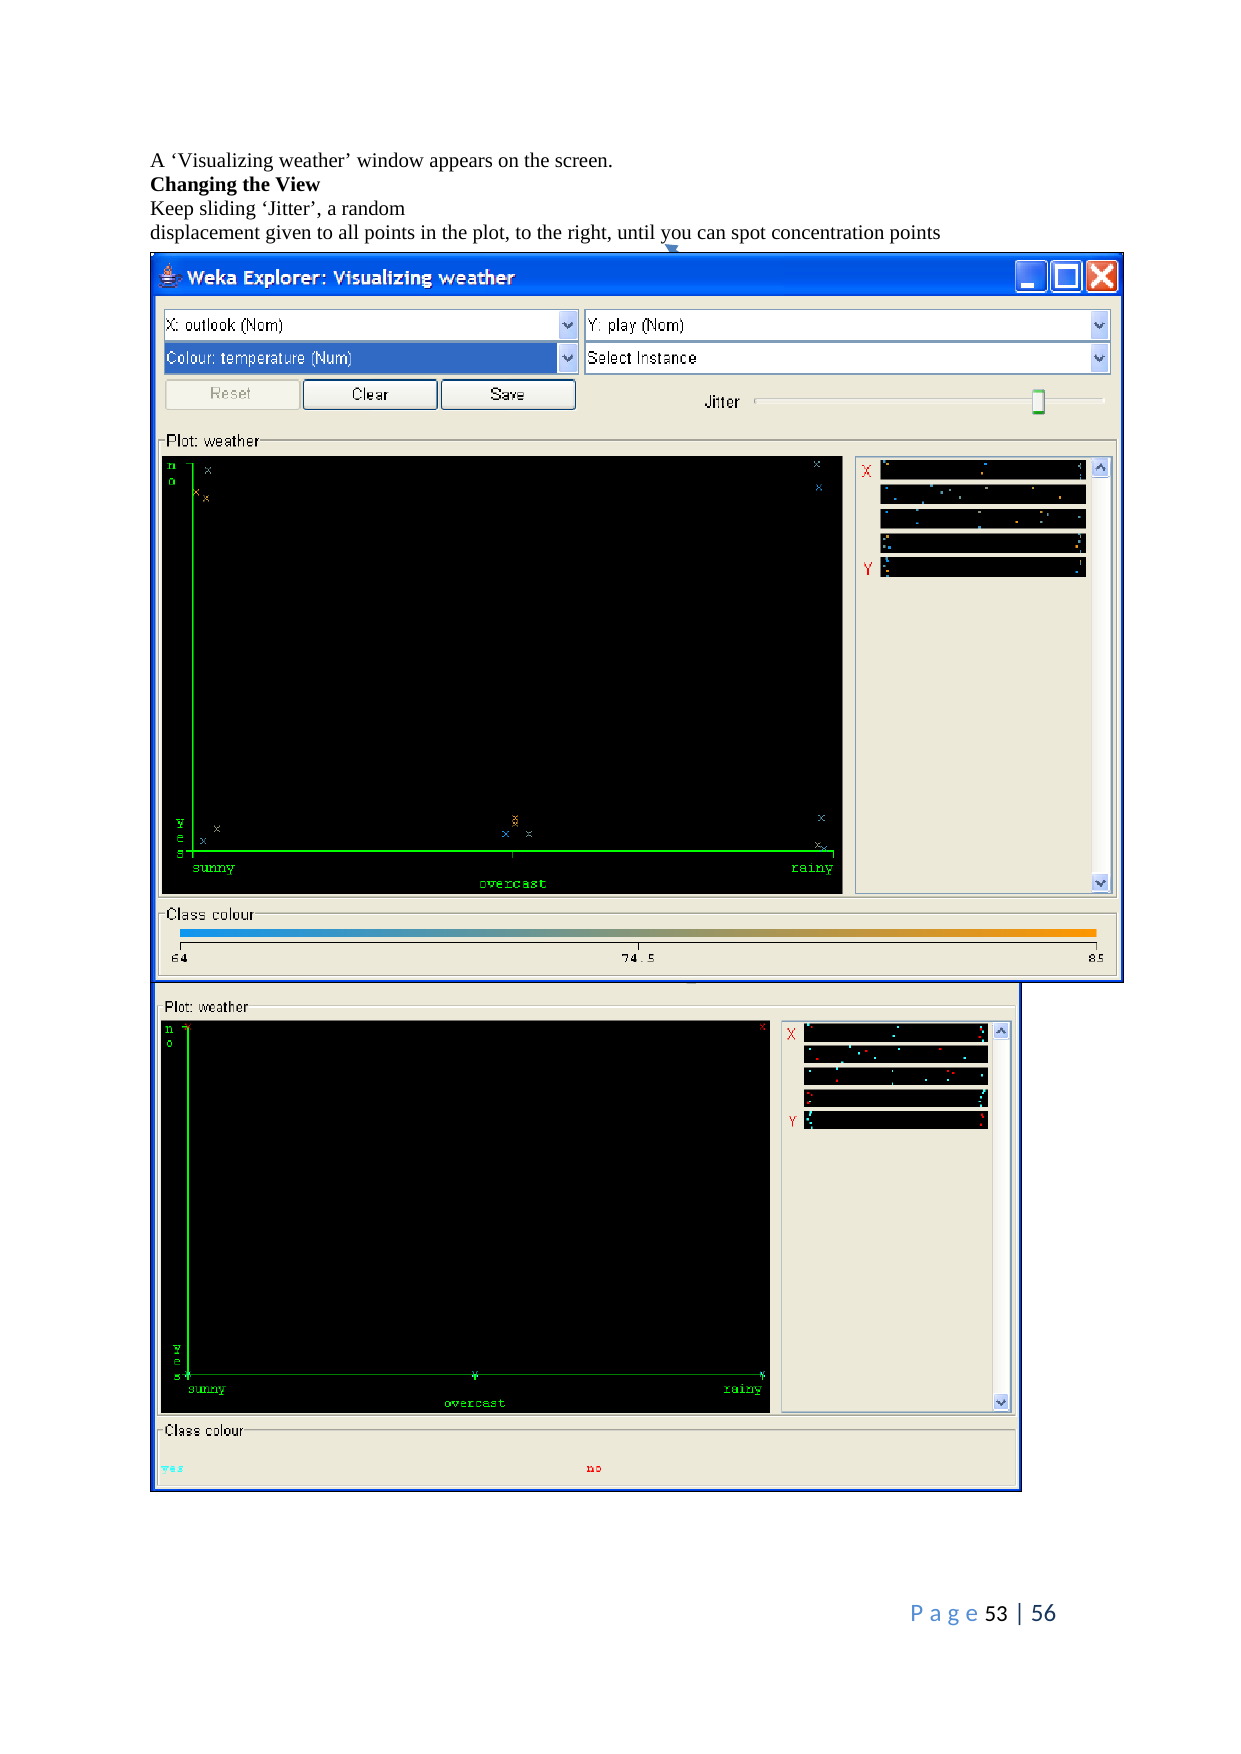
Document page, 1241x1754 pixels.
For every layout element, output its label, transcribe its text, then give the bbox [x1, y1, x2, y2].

text displacement given to all points in the plot, to the right, until you can spot concentration points [150, 220, 1211, 244]
text A ‘Visualizing weather’ window appears on the screen. [150, 148, 1211, 172]
text Changing the View [150, 172, 1211, 196]
picture [151, 983, 1021, 1491]
picture [151, 253, 1123, 982]
text Keep sliding ‘Jitter’, a random [150, 196, 1211, 220]
